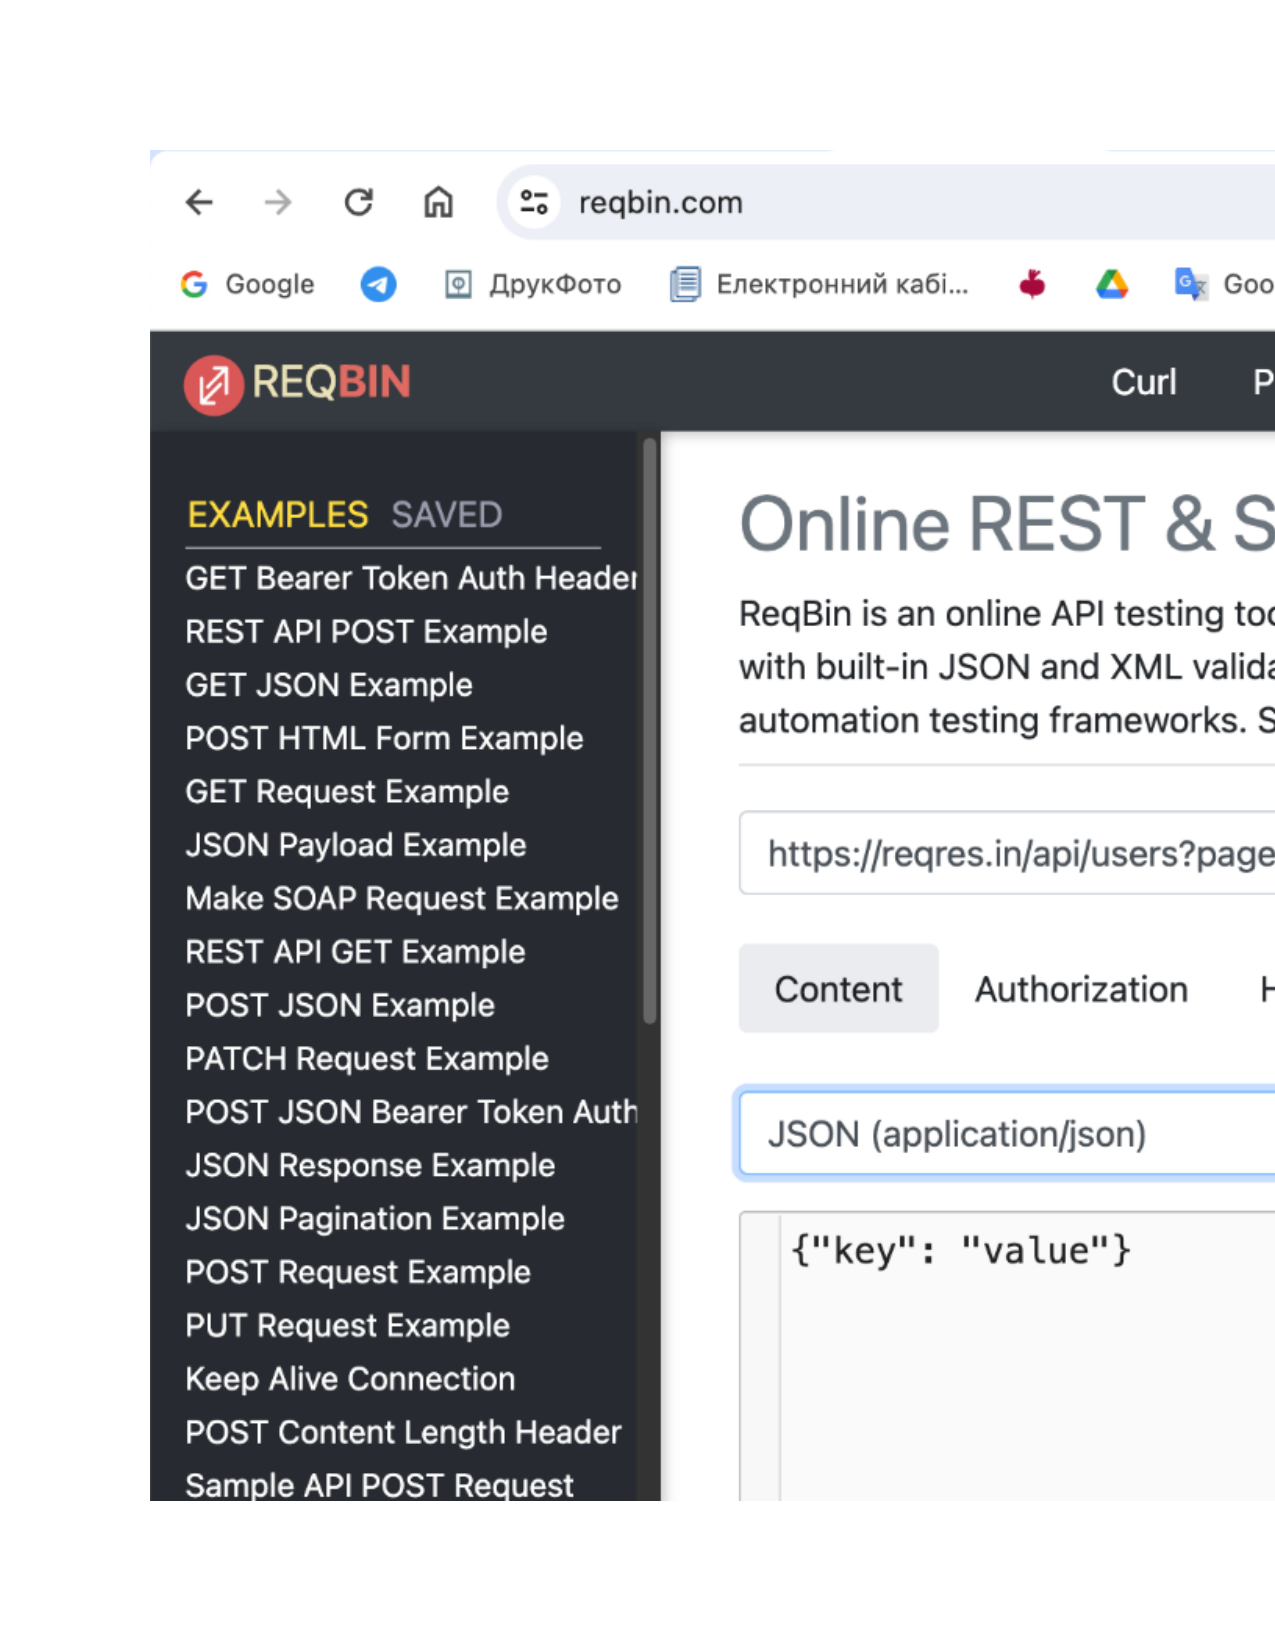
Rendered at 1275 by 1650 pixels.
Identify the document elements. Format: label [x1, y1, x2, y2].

picture [150, 150, 1275, 1501]
